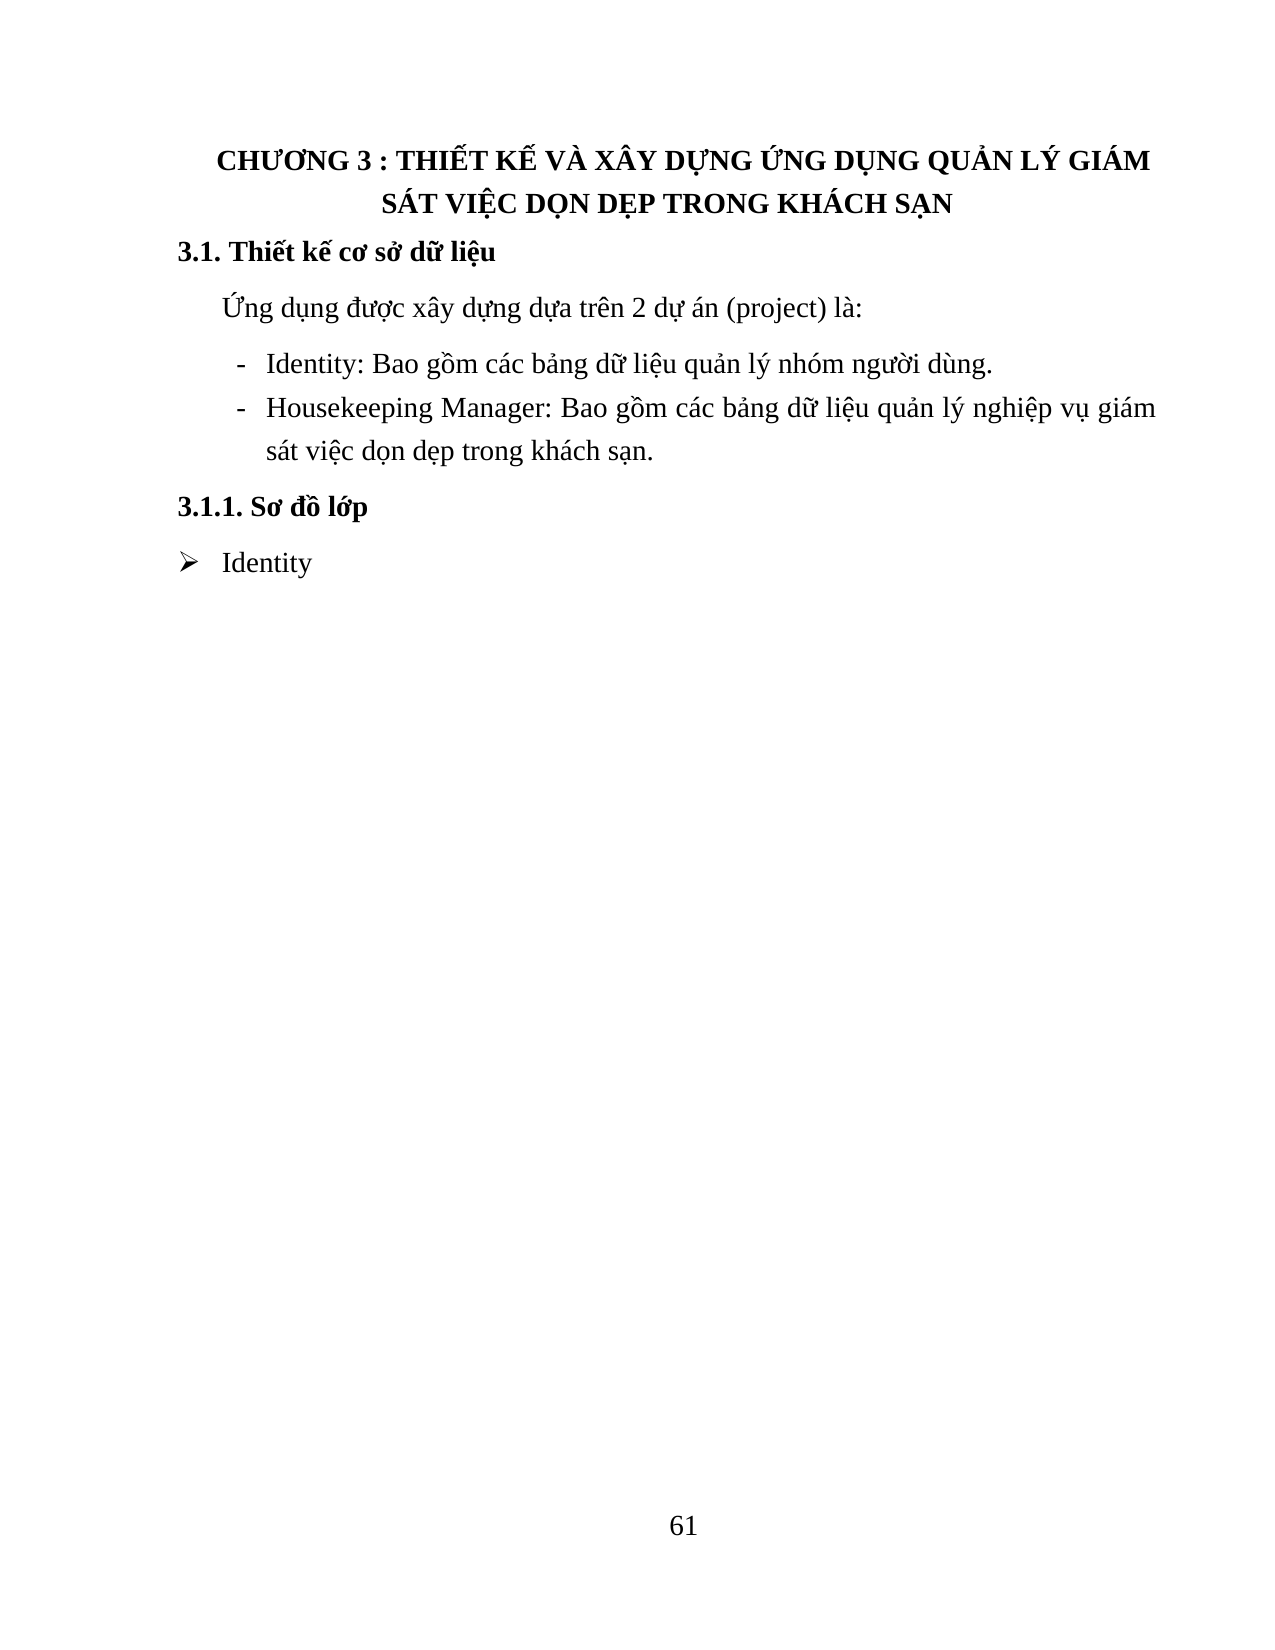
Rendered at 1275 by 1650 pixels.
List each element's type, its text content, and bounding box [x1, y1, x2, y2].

subtitle CHƯƠNG 3 : THIẾT KẾ VÀ XÂY DỰNG ỨNG DỤNG QUẢN LÝ GIÁM SÁT VIỆC DỌN DẸP TRONG KHÁCH SẠN [177, 143, 1157, 220]
subtitle 3.1.1. Sơ đồ lớp [177, 489, 1157, 523]
subtitle 3.1. Thiết kế cơ sở dữ liệu [177, 234, 1157, 268]
list Identity: Bao gồm các bảng dữ liệu quản lý nhóm người dùng. [236, 346, 1157, 380]
text Ứng dụng được xây dựng dựa trên 2 dự án (project) là: [177, 290, 1157, 324]
list Identity [177, 546, 1157, 579]
list Housekeeping Manager: Bao gồm các bảng dữ liệu quản lý nghiệp vụ giám sát việc dọn dẹp trong khách sạn. [236, 390, 1157, 467]
